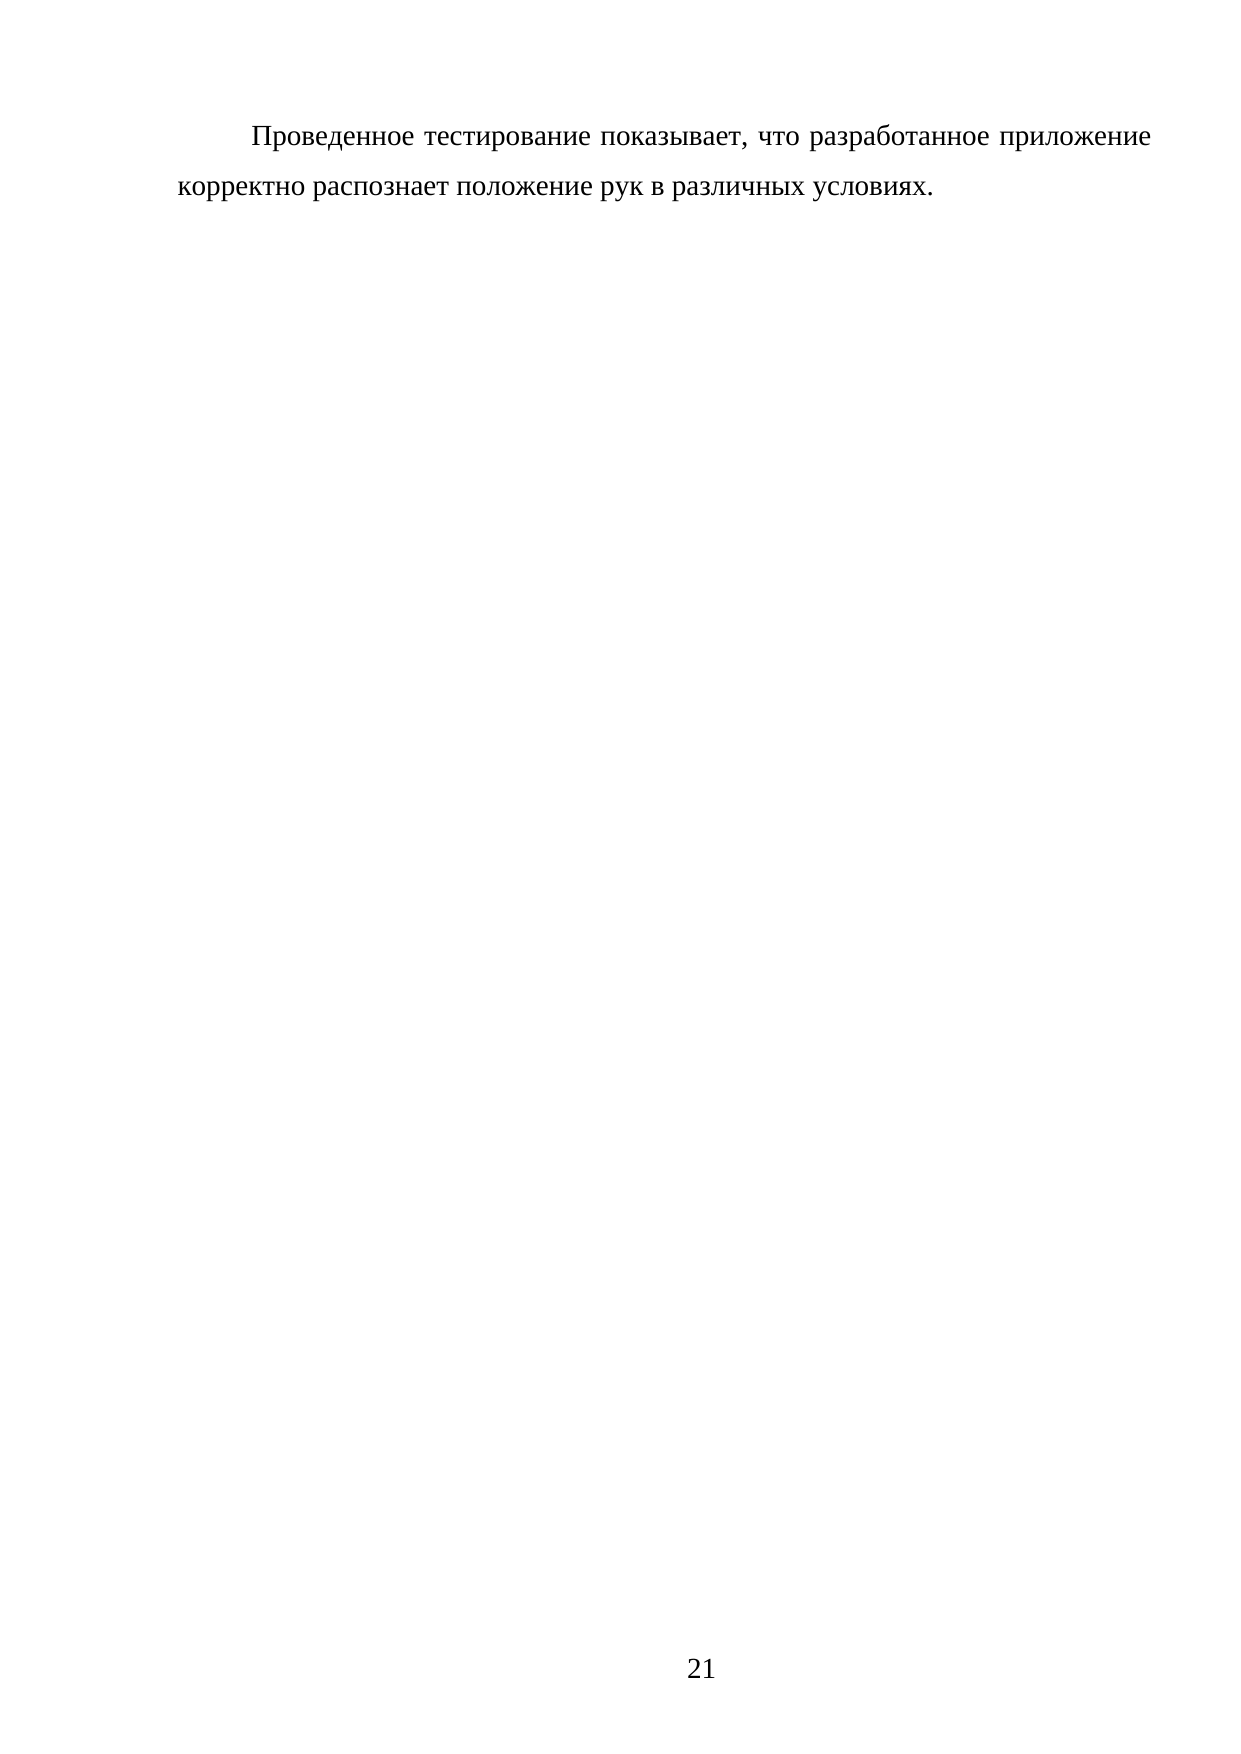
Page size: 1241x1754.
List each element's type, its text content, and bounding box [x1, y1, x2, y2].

text Проведенное тестирование показывает, что разработанное приложение корректно распознает положение рук в различных условиях. [177, 118, 1152, 202]
